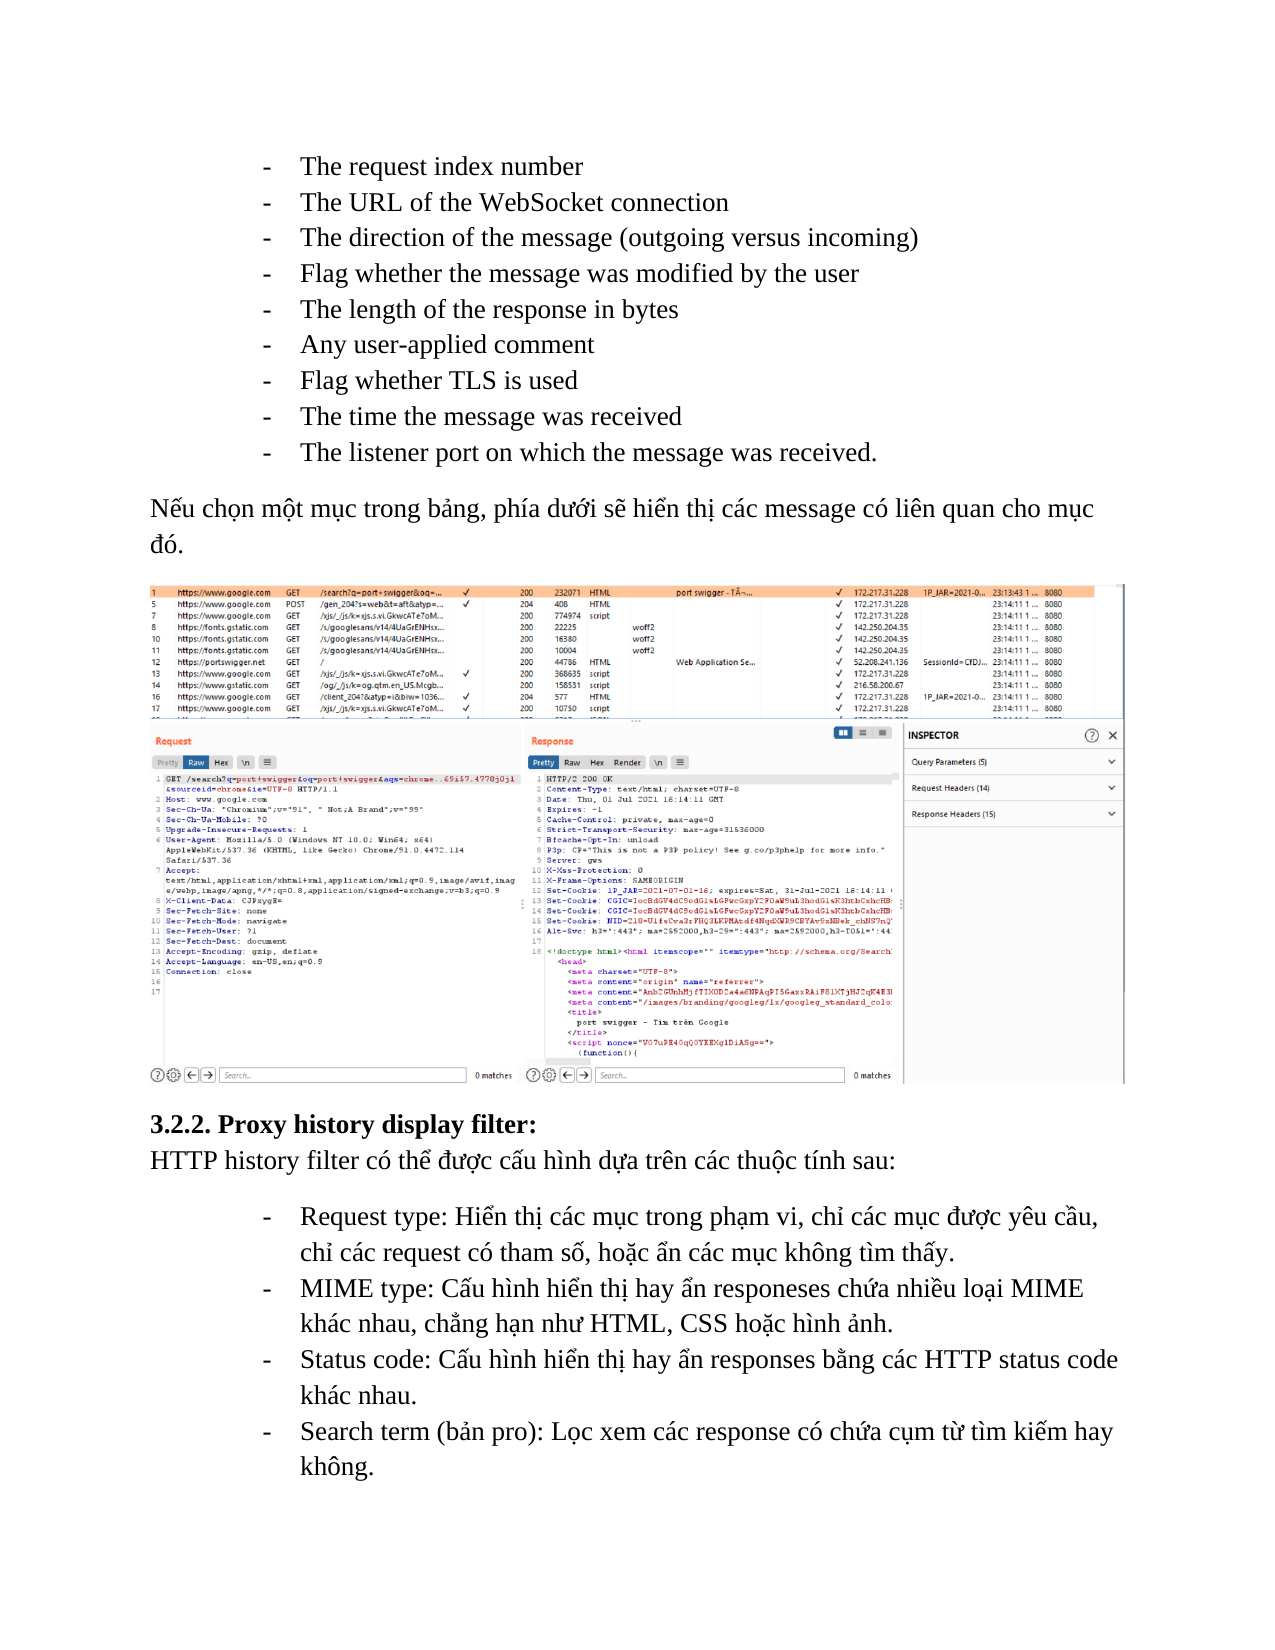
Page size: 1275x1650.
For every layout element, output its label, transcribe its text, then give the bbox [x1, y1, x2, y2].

subtitle 3.2.2. Proxy history display filter: [150, 1108, 1125, 1139]
text Nếu chọn một mục trong bảng, phía dưới sẽ hiển thị các message có liên quan cho mục đó. [150, 492, 1125, 559]
list Request type: Hiển thị các mục trong phạm vi, chỉ các mục được yêu cầu, chỉ các request có tham số, hoặc ẩn các mục không tìm thấy. [262, 1200, 1125, 1267]
list The length of the response in bytes [262, 293, 1125, 324]
list MIME type: Cấu hình hiển thị hay ẩn responeses chứa nhiều loại MIME khác nhau, chẳng hạn như HTML, CSS hoặc hình ảnh. [262, 1272, 1125, 1339]
list The direction of the message (outgoing versus incoming) [262, 221, 1125, 253]
list The request index number [262, 150, 1125, 181]
list Status code: Cấu hình hiển thị hay ẩn responses bằng các HTTP status code khác nhau. [262, 1343, 1125, 1410]
list The URL of the WebSocket connection [262, 186, 1125, 217]
list The time the message was received [262, 400, 1125, 431]
list Flag whether TLS is used [262, 364, 1125, 396]
text HTTP history filter có thể được cấu hình dựa trên các thuộc tính sau: [150, 1144, 1125, 1175]
picture [150, 584, 1125, 1084]
list Search term (bản pro): Lọc xem các response có chứa cụm từ tìm kiếm hay không. [262, 1415, 1125, 1482]
list The listener port on which the message was received. [262, 436, 1125, 467]
list Any user-applied comment [262, 329, 1125, 360]
list Flag whether the message was modified by the user [262, 257, 1125, 288]
